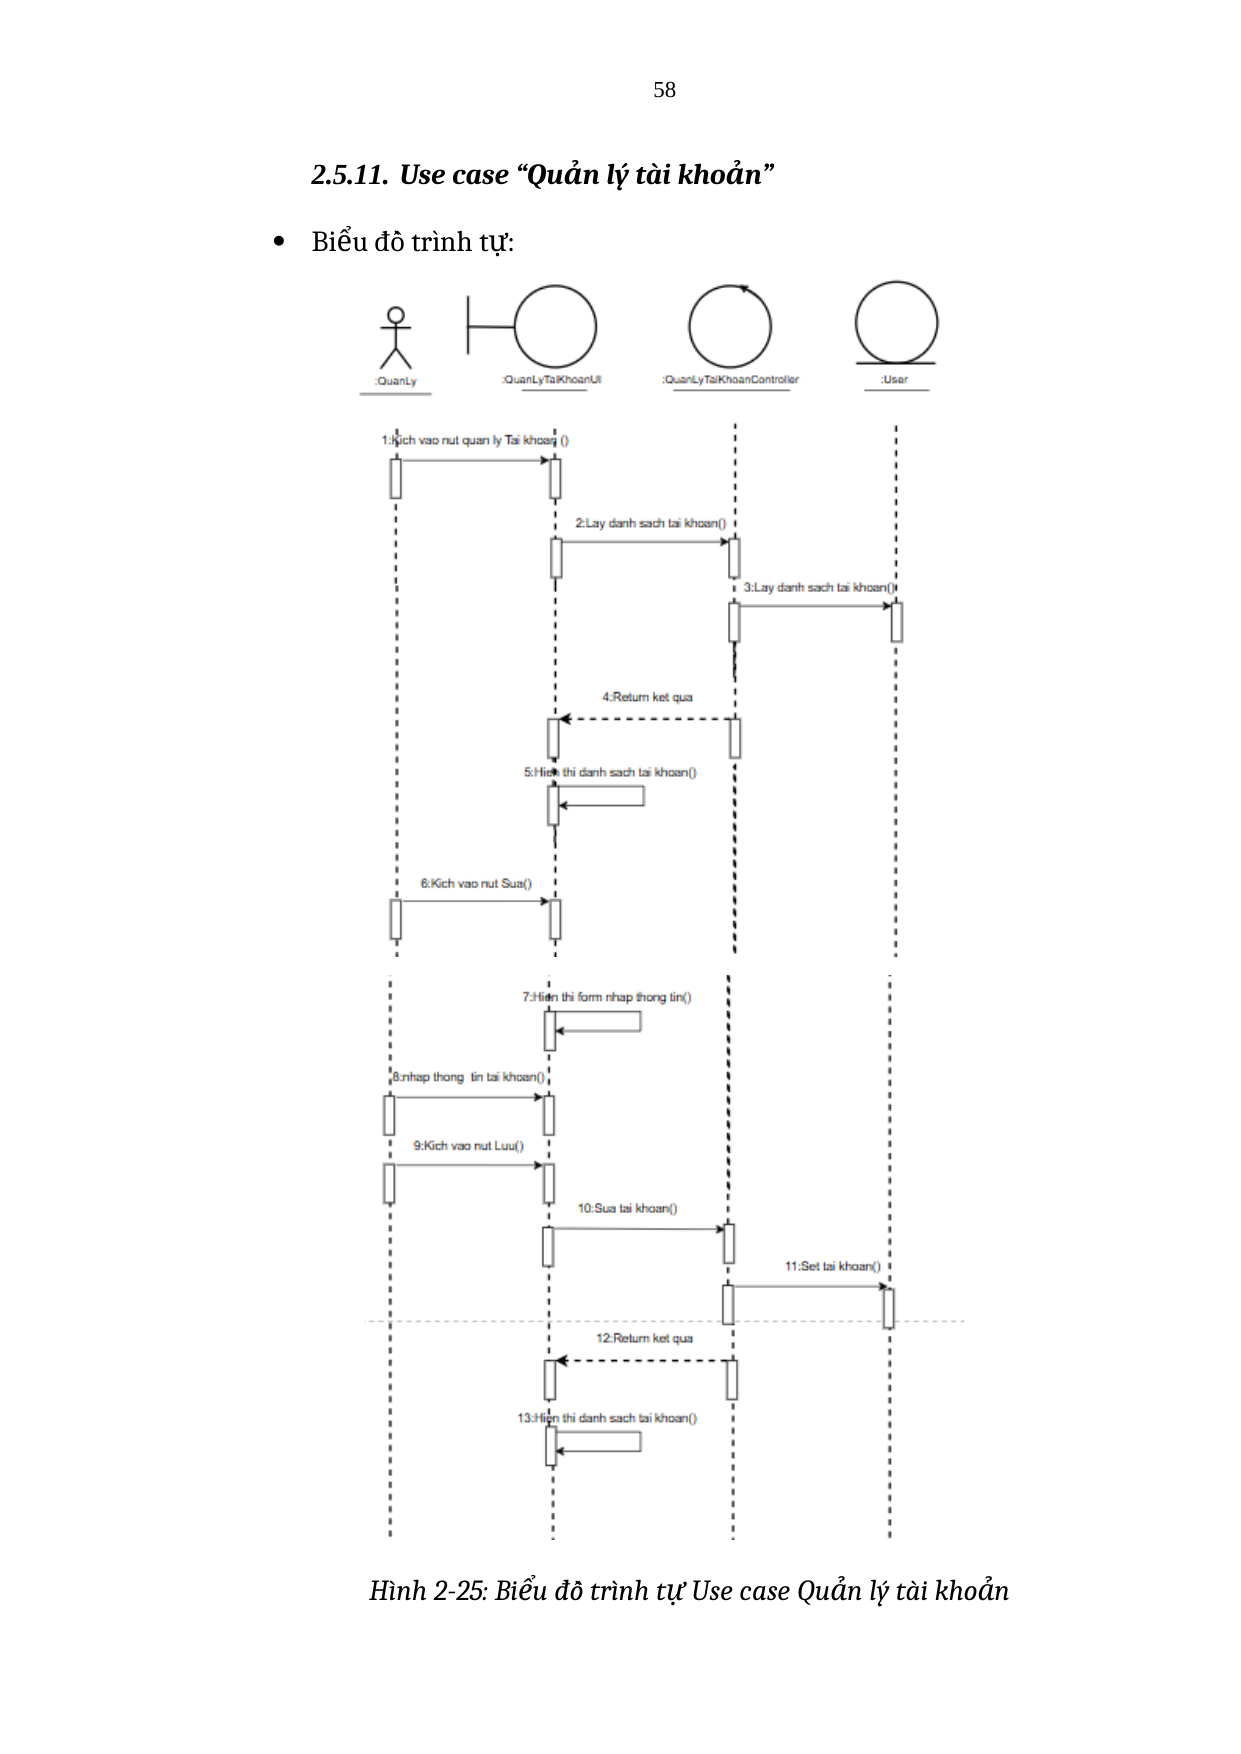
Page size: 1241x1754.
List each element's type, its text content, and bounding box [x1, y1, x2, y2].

subtitle Use case “Quản lý tài khoản” [311, 157, 1122, 192]
list Biểu đồ trình tự: [274, 225, 1122, 259]
text Hình 2-25: Biểu đồ trình tự Use case Quản lý tài khoản [369, 1574, 1122, 1608]
picture [364, 975, 965, 1540]
picture [355, 278, 974, 957]
